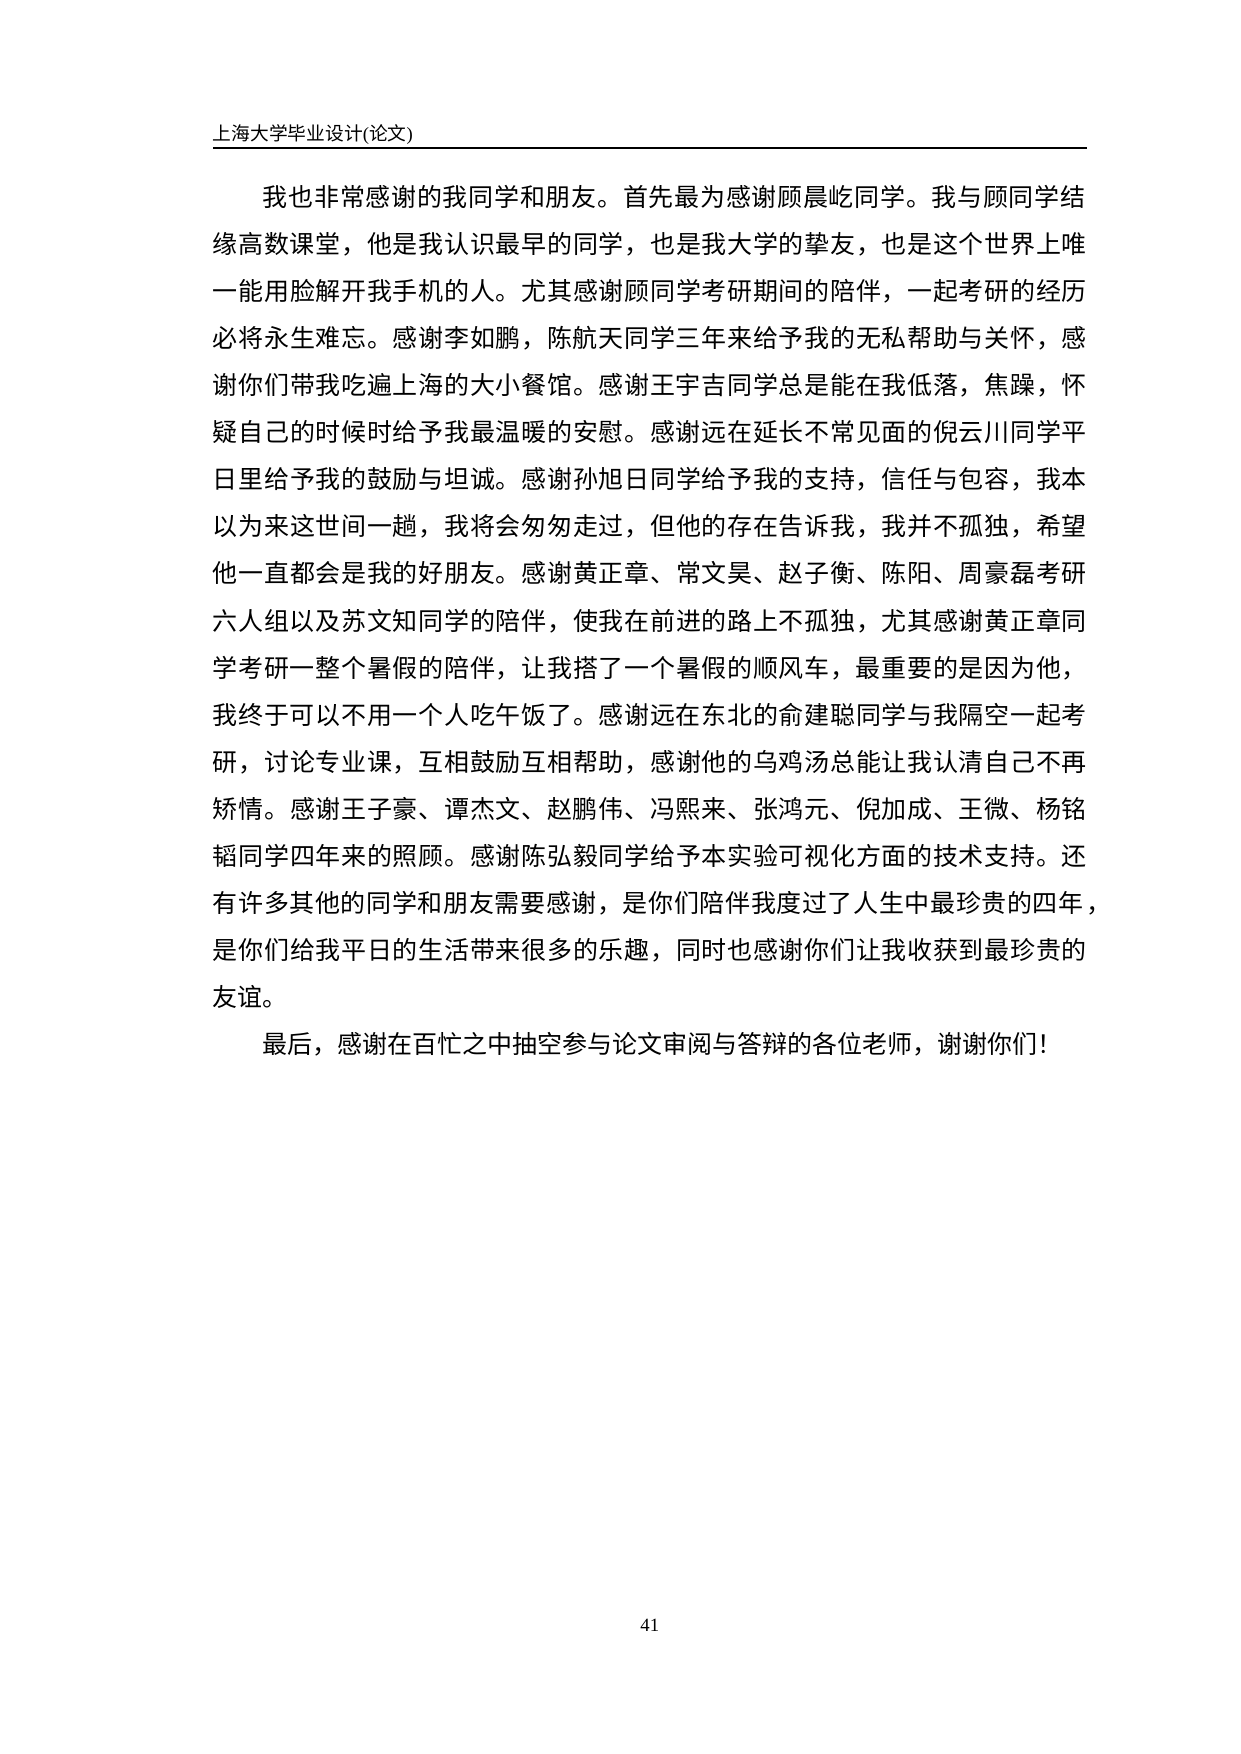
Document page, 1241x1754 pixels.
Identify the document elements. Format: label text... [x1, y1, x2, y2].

text 最后，感谢在百忙之中抽空参与论文审阅与答辩的各位老师，谢谢你们！ [213, 1025, 1087, 1061]
text 我也非常感谢的我同学和朋友。首先最为感谢顾晨屹同学。我与顾同学结缘高数课堂，他是我认识最早的同学，也是我大学的挚友，也是这个世界上唯一能用脸解开我手机的人。尤其感谢顾同学考研期间的陪伴，一起考研的经历必将永生难忘。感谢李如鹏，陈航天同学三年来给予我的无私帮助与关怀，感谢你们带我吃遍上海的大小餐馆。感谢王宇吉同学总是能在我低落，焦躁，怀疑自己的时候时给予我最温暖的安慰。感谢远在延长不常见面的倪云川同学平日里给予我的鼓励与坦诚。感谢孙旭日同学给予我的支持，信任与包容，我本以为来这世间一趟，我将会匆匆走过，但他的存在告诉我，我并不孤独，希望他一直都会是我的好朋友。感谢黄正章、常文昊、赵子衡、陈阳、周豪磊考研六人组以及苏文知同学的陪伴，使我在前进的路上不孤独，尤其感谢黄正章同学考研一整个暑假的陪伴，让我搭了一个暑假的顺风车，最重要的是因为他，我终于可以不用一个人吃午饭了。感谢远在东北的俞建聪同学与我隔空一起考研，讨论专业课，互相鼓励互相帮助，感谢他的乌鸡汤总能让我认清自己不再矫情。感谢王子豪、谭杰文、赵鹏伟、冯熙来、张鸿元、倪加成、王微、杨铭韬同学四年来的照顾。感谢陈弘毅同学给予本实验可视化方面的技术支持。还有许多其他的同学和朋友需要感谢，是你们陪伴我度过了人生中最珍贵的四年，是你们给我平日的生活带来很多的乐趣，同时也感谢你们让我收获到最珍贵的友谊。 [213, 177, 1087, 1014]
